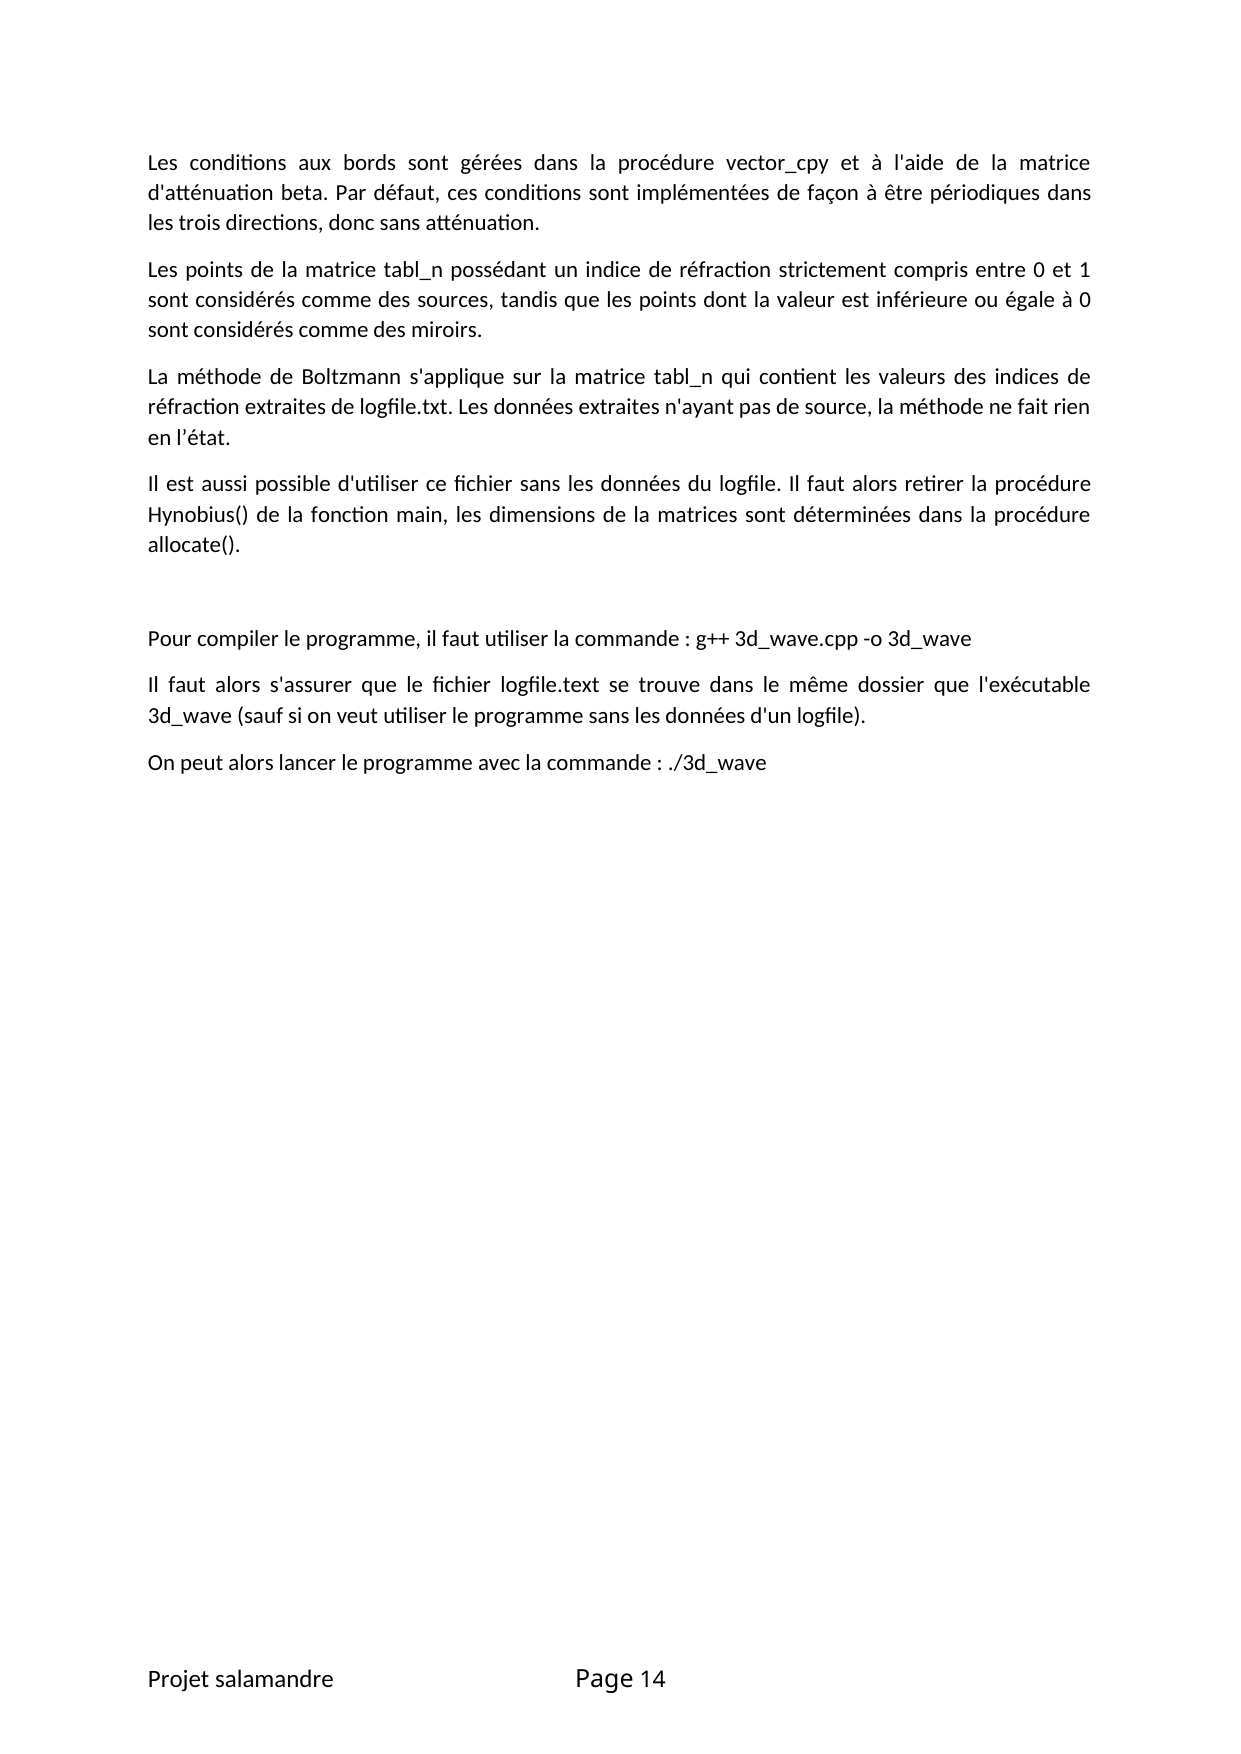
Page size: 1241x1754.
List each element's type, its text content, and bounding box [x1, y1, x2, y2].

text Les points de la matrice tabl_n possédant un indice de réfraction strictement compris entre 0 et 1 sont considérés comme des sources, tandis que les points dont la valeur est inférieure ou égale à 0 sont considérés comme des miroirs. [148, 255, 1093, 343]
text Les conditions aux bords sont gérées dans la procédure vector_cpy et à l'aide de la matrice d'atténuation beta. Par défaut, ces conditions sont implémentées de façon à être périodiques dans les trois directions, donc sans atténuation. [148, 148, 1093, 236]
text La méthode de Boltzmann s'applique sur la matrice tabl_n qui contient les valeurs des indices de réfraction extraites de logfile.txt. Les données extraites n'ayant pas de source, la méthode ne fait rien en l’état. [148, 362, 1093, 451]
text Pour compiler le programme, il faut utiliser la commande : g++ 3d_wave.cpp -o 3d_wave [148, 624, 1093, 652]
text Il faut alors s'assurer que le fichier logfile.text se trouve dans le même dossier que l'exécutable 3d_wave (sauf si on veut utiliser le programme sans les données d'un logfile). [148, 671, 1093, 729]
text On peut alors lancer le programme avec la commande : ./3d_wave [148, 748, 1093, 776]
text Il est aussi possible d'utiliser ce fichier sans les données du logfile. Il faut alors retirer la procédure Hynobius() de la fonction main, les dimensions de la matrices sont déterminées dans la procédure allocate(). [148, 469, 1093, 558]
